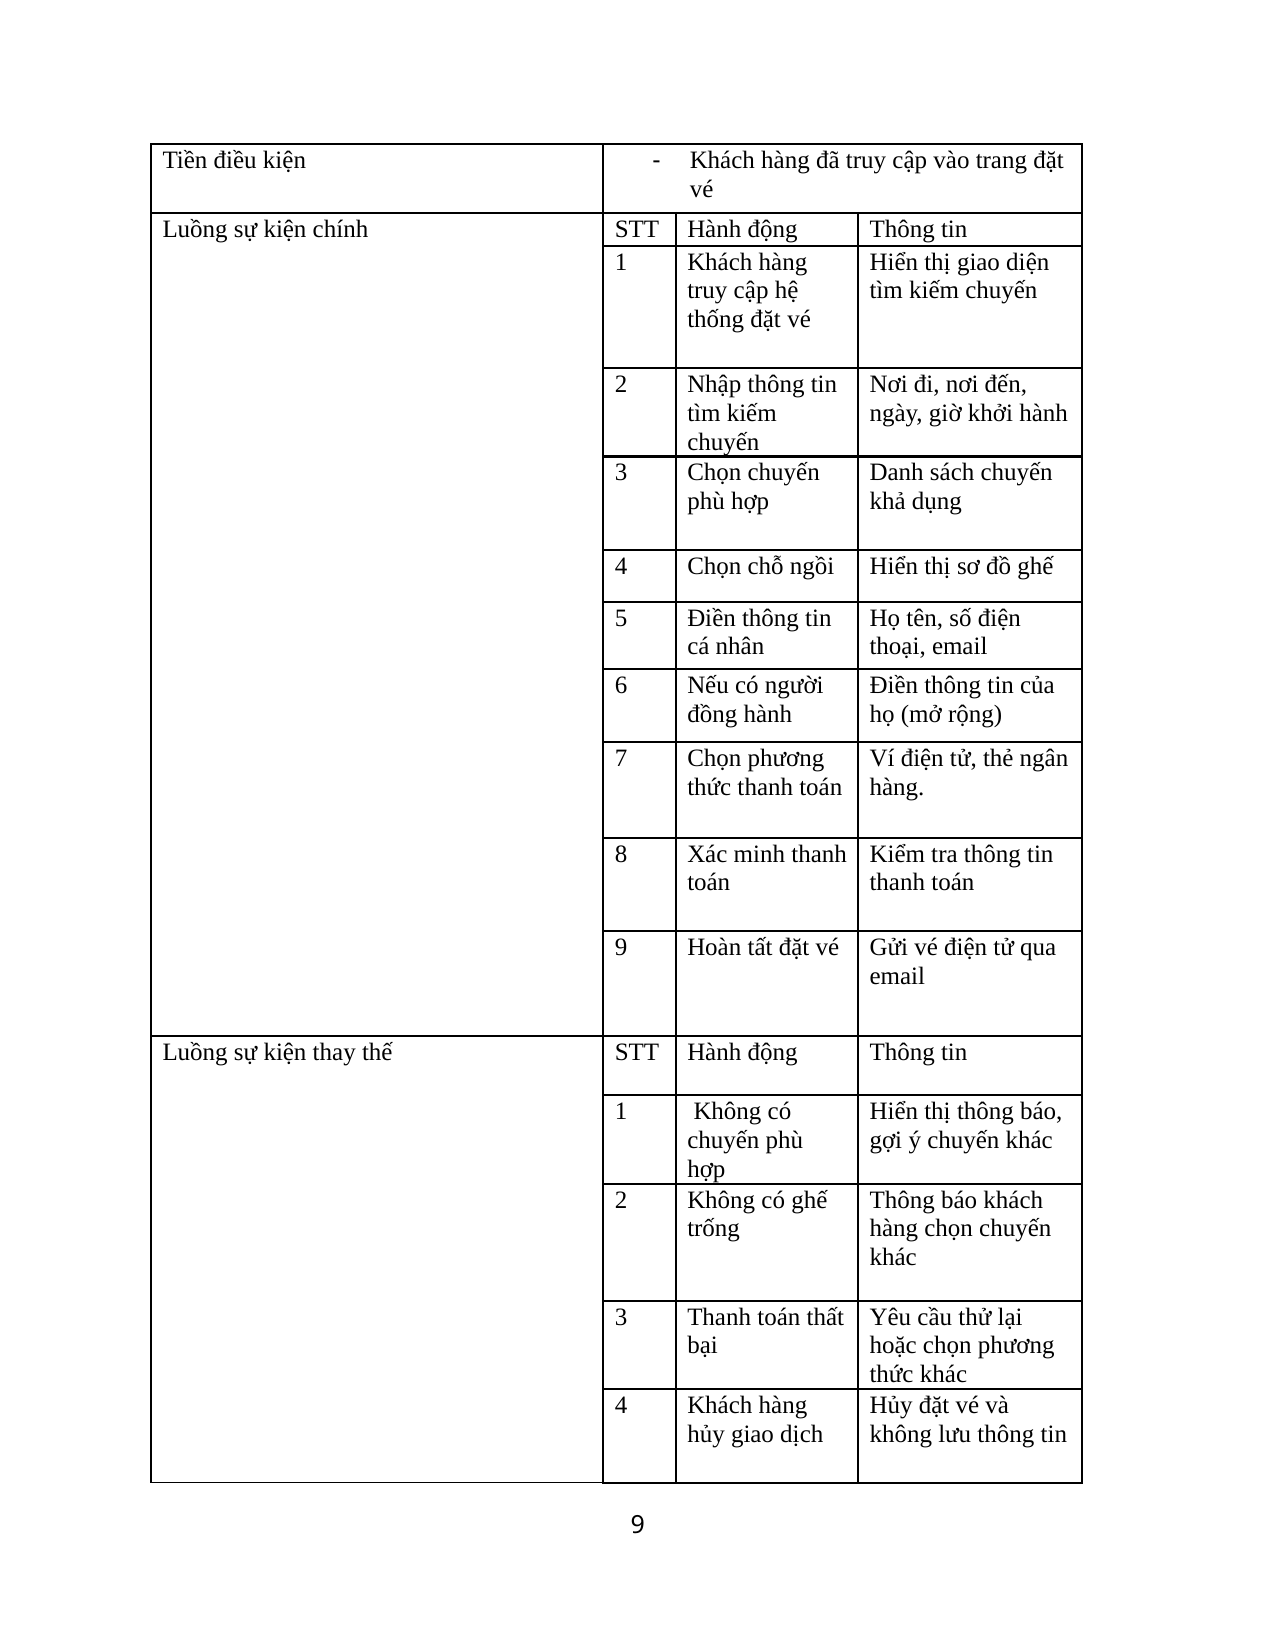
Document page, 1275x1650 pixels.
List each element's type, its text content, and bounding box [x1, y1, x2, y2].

table_cell Họ tên, số điện thoại, email [859, 603, 1081, 668]
table_cell 1 [604, 247, 675, 367]
table_cell Chọn chuyến phù hợp [677, 458, 857, 549]
table_cell 9 [604, 932, 675, 1035]
table_cell 7 [604, 743, 675, 837]
table_cell Thông tin [859, 1037, 1081, 1094]
table_cell Chọn phương thức thanh toán [677, 743, 857, 837]
table_cell STT [604, 1037, 675, 1094]
table_cell 5 [604, 603, 675, 668]
table_cell Điền thông tin của họ (mở rộng) [859, 670, 1081, 741]
table_cell Thông tin [859, 214, 1081, 245]
table_cell 3 [604, 458, 675, 549]
table_cell Hiển thị giao diện tìm kiếm chuyến [859, 247, 1081, 367]
table_cell 8 [604, 839, 675, 930]
table_cell Nhập thông tin tìm kiếm chuyến [677, 369, 857, 455]
table_cell Xác minh thanh toán [677, 839, 857, 930]
table_cell STT [604, 214, 675, 245]
table_cell 6 [604, 670, 675, 741]
table_cell Thông báo khách hàng chọn chuyến khác [859, 1185, 1081, 1300]
table_cell Ví điện tử, thẻ ngân hàng. [859, 743, 1081, 837]
table_cell Tiền điều kiện [152, 145, 602, 212]
table_cell Hành động [677, 214, 857, 245]
table_cell 4 [604, 1390, 675, 1482]
table_cell Nếu có người đồng hành [677, 670, 857, 741]
table_cell Hiển thị sơ đồ ghế [859, 551, 1081, 601]
table_cell Gửi vé điện tử qua email [859, 932, 1081, 1035]
table_cell Kiểm tra thông tin thanh toán [859, 839, 1081, 930]
table_cell Điền thông tin cá nhân [677, 603, 857, 668]
table_cell Danh sách chuyến khả dụng [859, 458, 1081, 549]
table_cell 3 [604, 1302, 675, 1388]
table_cell Yêu cầu thử lại hoặc chọn phương thức khác [859, 1302, 1081, 1388]
table_cell Không có ghế trống [677, 1185, 857, 1300]
table_cell 4 [604, 551, 675, 601]
table_cell Khách hàng hủy giao dịch [677, 1390, 857, 1482]
table_cell Chọn chỗ ngồi [677, 551, 857, 601]
table_cell Hủy đặt vé và không lưu thông tin [859, 1390, 1081, 1482]
table_cell Luồng sự kiện thay thế [152, 1037, 602, 1482]
table_cell Hoàn tất đặt vé [677, 932, 857, 1035]
table_cell Hiển thị thông báo, gợi ý chuyến khác [859, 1096, 1081, 1183]
table_cell Khách hàng đã truy cập vào trang đặt vé [604, 145, 1081, 212]
table_cell Hành động [677, 1037, 857, 1094]
table_cell 2 [604, 1185, 675, 1300]
table_cell Khách hàng truy cập hệ thống đặt vé [677, 247, 857, 367]
table_cell Luồng sự kiện chính [152, 214, 602, 1035]
table_cell 2 [604, 369, 675, 455]
table_cell 1 [604, 1096, 675, 1183]
table_cell Nơi đi, nơi đến, ngày, giờ khởi hành [859, 369, 1081, 455]
table_cell Không có chuyến phù hợp [677, 1096, 857, 1183]
table_cell Thanh toán thất bại [677, 1302, 857, 1388]
